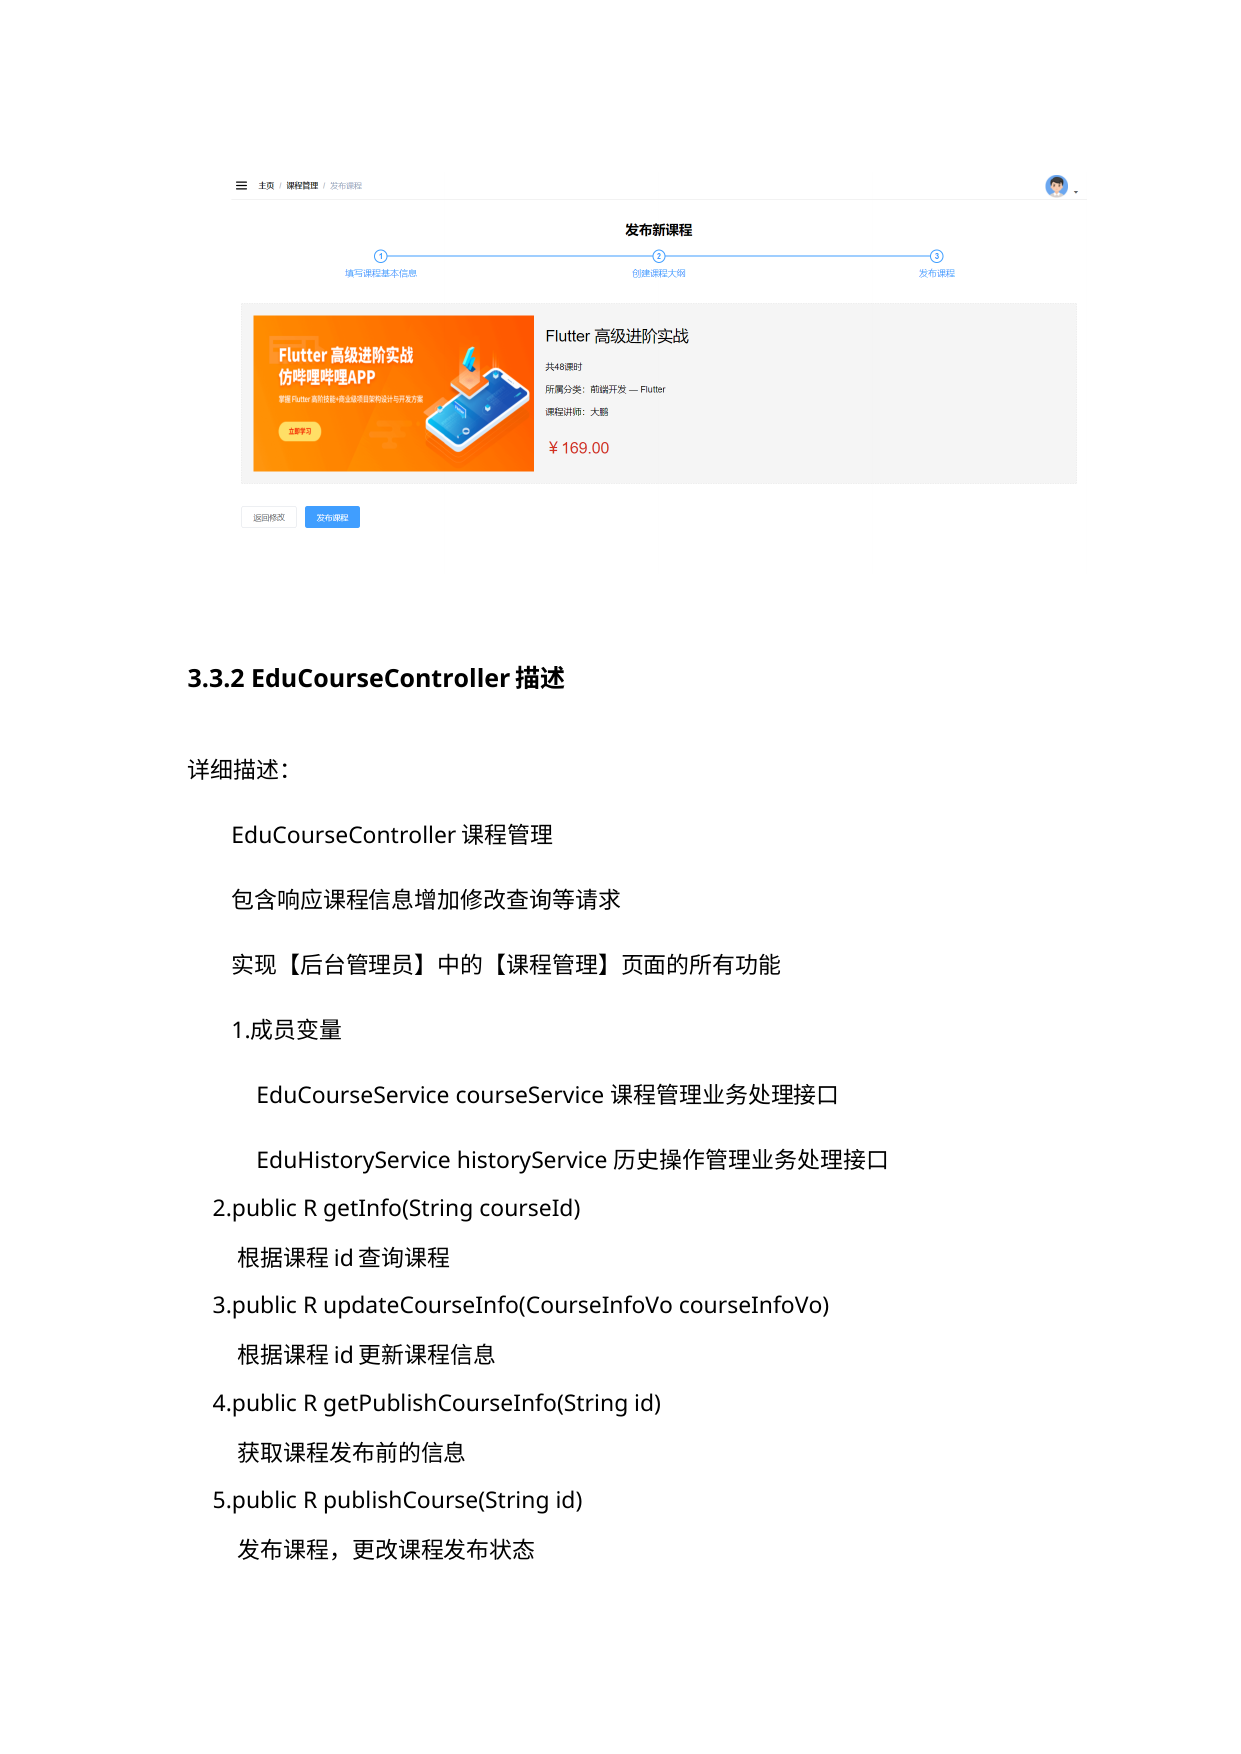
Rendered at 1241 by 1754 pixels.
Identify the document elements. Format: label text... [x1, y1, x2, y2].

text 根据课程id查询课程 [237, 1224, 1053, 1289]
text 包含响应课程信息增加修改查询等请求 [187, 866, 1053, 931]
text 2.public R getInfo(String courseId) [212, 1191, 1053, 1224]
text 1.成员变量 [187, 996, 1053, 1061]
text 根据课程id更新课程信息 [237, 1321, 1053, 1386]
text 4.public R getPublishCourseInfo(String id) [212, 1386, 1053, 1419]
text EduCourseController课程管理 [187, 801, 1053, 866]
text 5.public R publishCourse(String id) [212, 1484, 1053, 1516]
text EduHistoryService historyService 历史操作管理业务处理接口 [212, 1126, 1053, 1191]
text 3.3.2 EduCourseController描述 [187, 644, 1053, 709]
text 获取课程发布前的信息 [237, 1419, 1053, 1484]
text 发布课程，更改课程发布状态 [237, 1516, 1053, 1581]
text 3.public R updateCourseInfo(CourseInfoVo courseInfoVo) [212, 1289, 1053, 1321]
text 实现【后台管理员】中的【课程管理】页面的所有功能 [187, 931, 1053, 996]
picture [231, 172, 1087, 574]
text 详细描述： [187, 736, 1053, 801]
text EduCourseService courseService 课程管理业务处理接口 [212, 1061, 1053, 1126]
